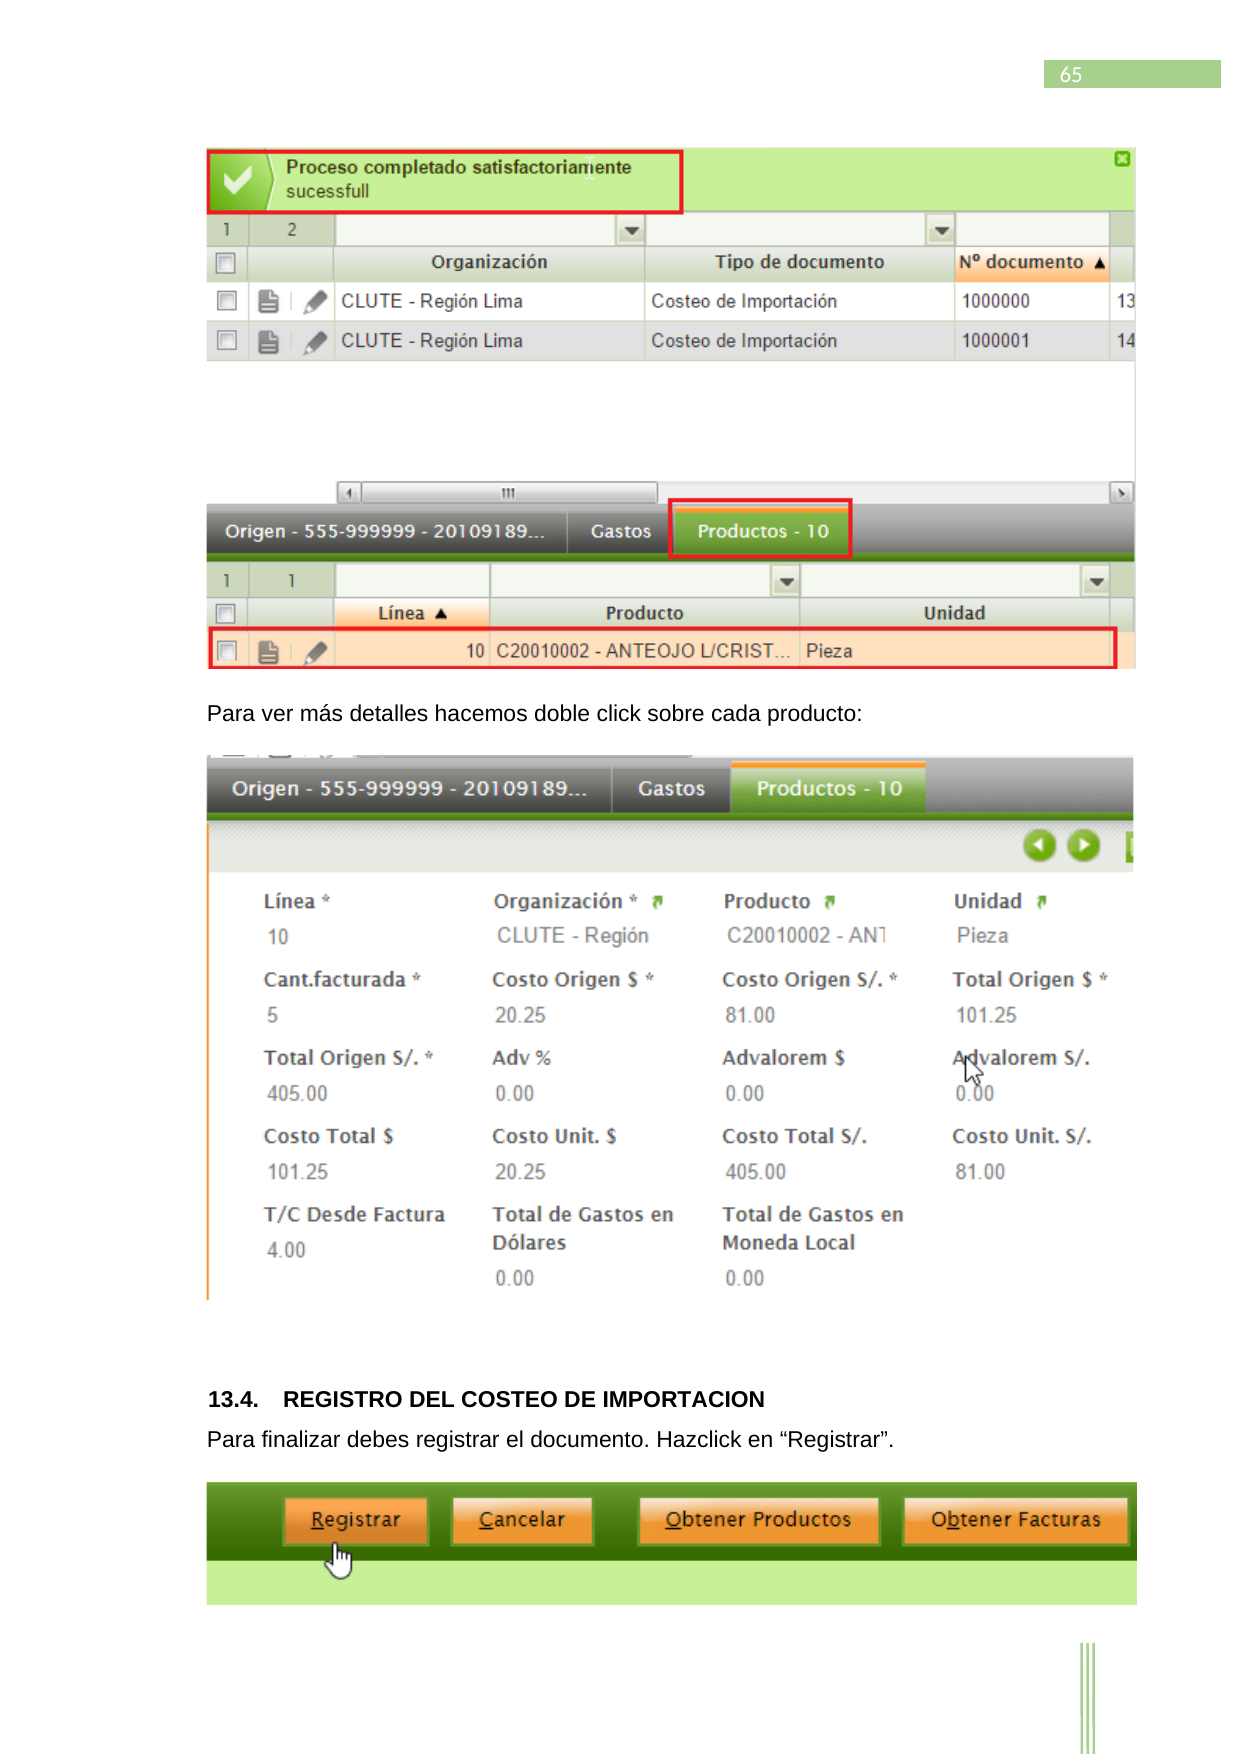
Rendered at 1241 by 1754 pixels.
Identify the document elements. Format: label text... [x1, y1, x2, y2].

text Para finalizar debes registrar el documento. Hazclick en “Registrar”. [207, 1426, 1063, 1452]
picture [206, 755, 1134, 1300]
list REGISTRO DEL COSTEO DE IMPORTACION [208, 1386, 1063, 1413]
picture [206, 147, 1136, 669]
text Para ver más detalles hacemos doble click sobre cada producto: [207, 699, 1063, 726]
picture [206, 1482, 1137, 1605]
